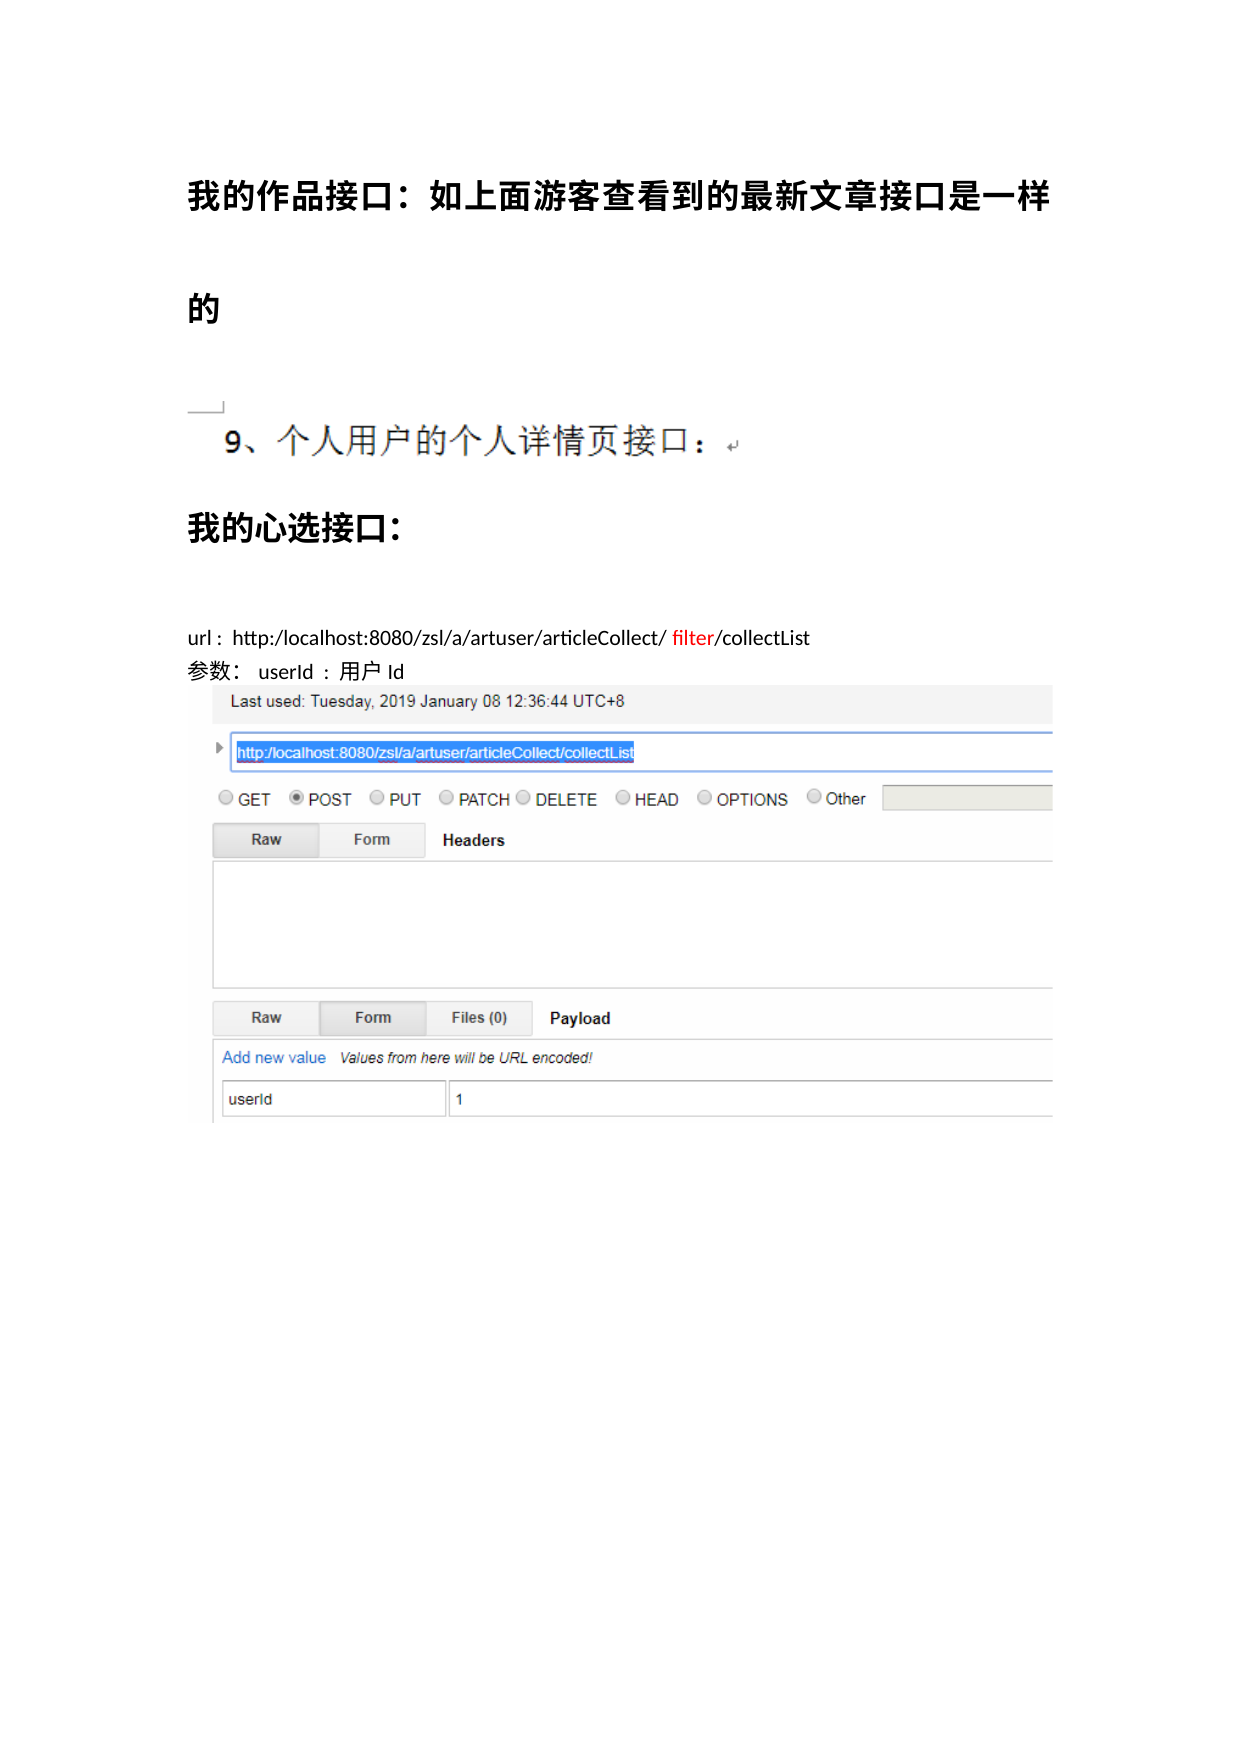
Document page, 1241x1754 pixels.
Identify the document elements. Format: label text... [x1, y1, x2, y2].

subtitle 我的作品接口：如上面游客查看到的最新文章接口是一样的 [187, 162, 1053, 339]
subtitle 我的心选接口： [187, 494, 1053, 559]
text 参数： userId : 用户Id [187, 653, 1053, 685]
picture [187, 685, 1053, 1123]
text url : http:/localhost:8080/zsl/a/artuser/articleCollect/ filter/collectList [187, 621, 1053, 653]
picture [187, 401, 790, 461]
